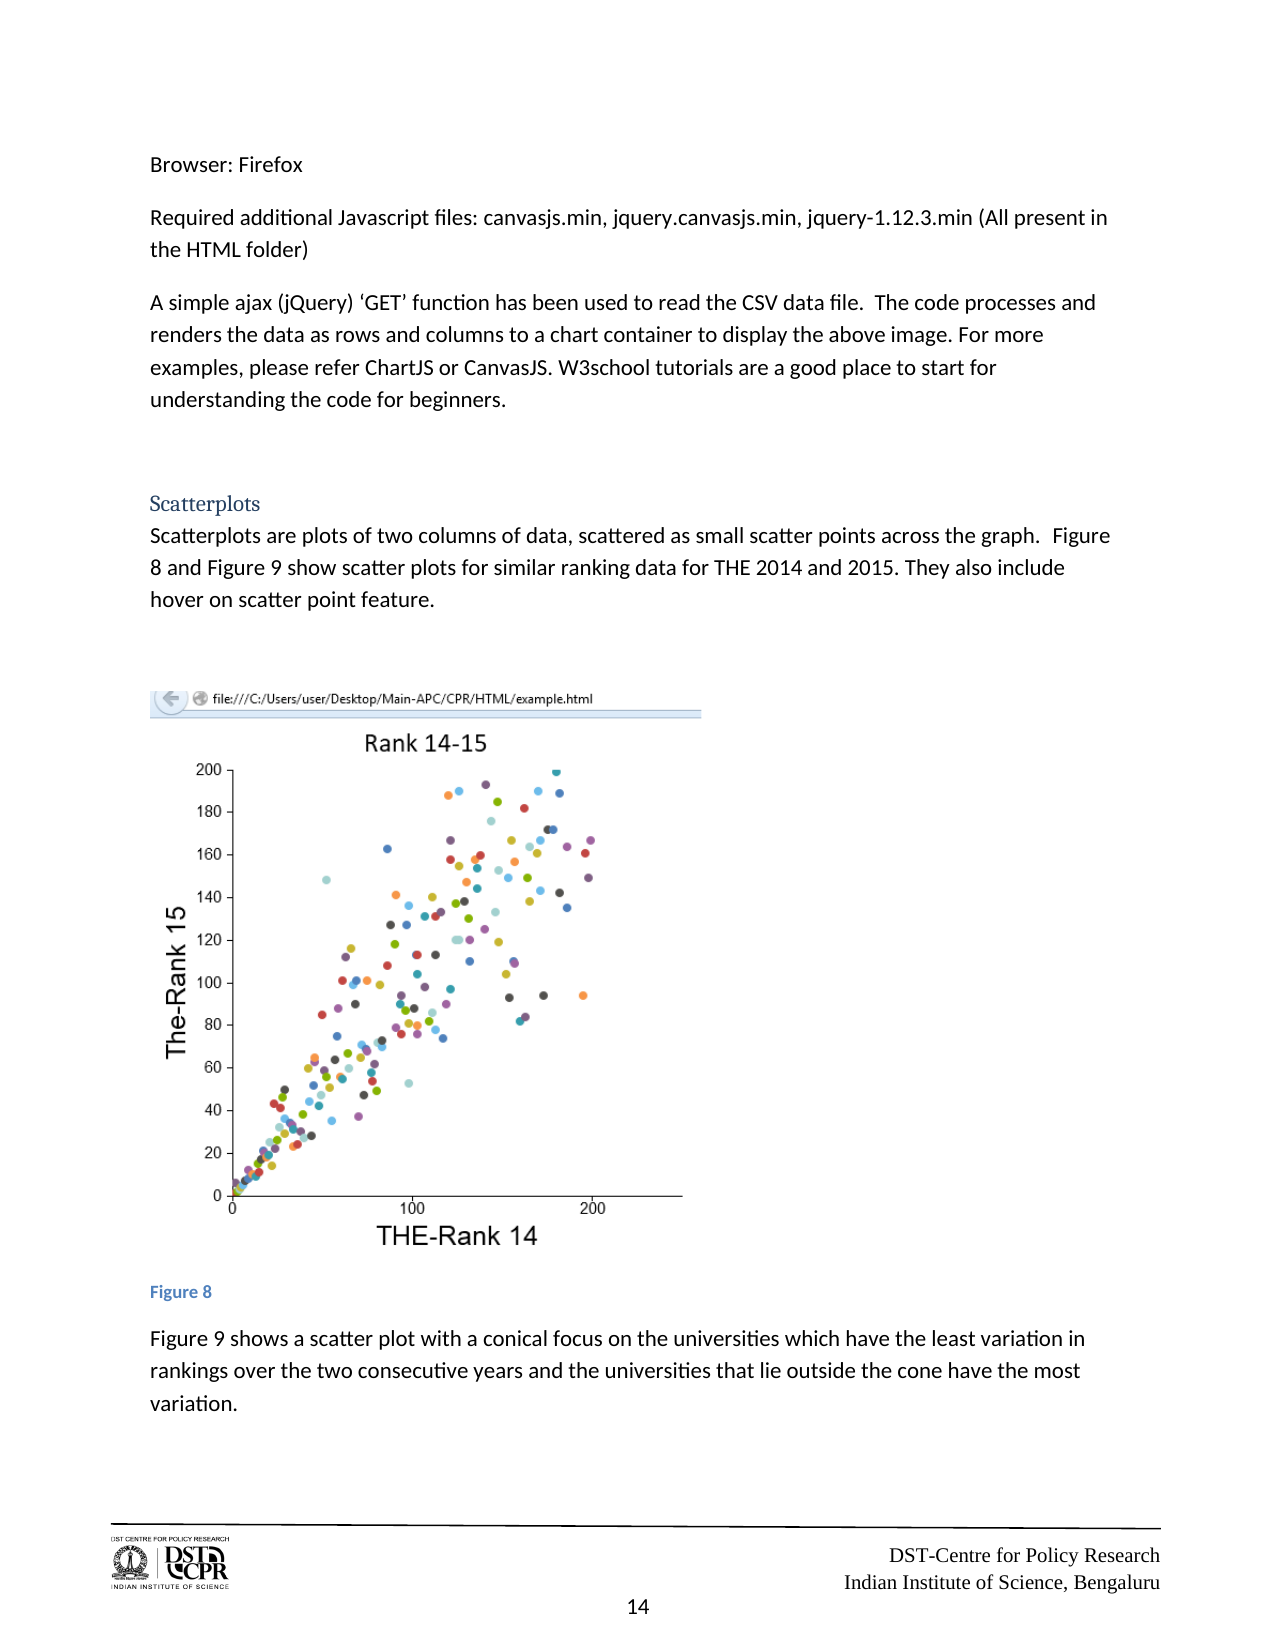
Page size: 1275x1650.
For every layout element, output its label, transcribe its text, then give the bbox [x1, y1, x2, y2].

text Figure 9 shows a scatter plot with a conical focus on the universities which have the least variation in rankings over the two consecutive years and the universities that lie outside the cone have the most variation. [150, 1324, 1125, 1417]
picture [109, 1533, 232, 1592]
picture [150, 691, 702, 1256]
text Browser: Firefox [150, 150, 1125, 178]
text Required additional Javascript files: canvasjs.min, jquery.canvasjs.min, jquery-1.12.3.min (All present in the HTML folder) [150, 203, 1125, 263]
text Scatterplots are plots of two columns of data, scattered as small scatter points across the graph. Figure 8 and Figure 9 show scatter plots for similar ranking data for THE 2014 and 2015. They also include hover on scatter point feature. [150, 521, 1125, 613]
text A simple ajax (jQuery) ‘GET’ function has been used to read the CSV data file. The code processes and renders the data as rows and columns to a chart container to display the above image. For more examples, please refer ChartJS or CanvasJS. W3school tutorials are a good place to start for understanding the code for beginners. [150, 288, 1125, 413]
subtitle Scatterplots [150, 491, 1125, 517]
